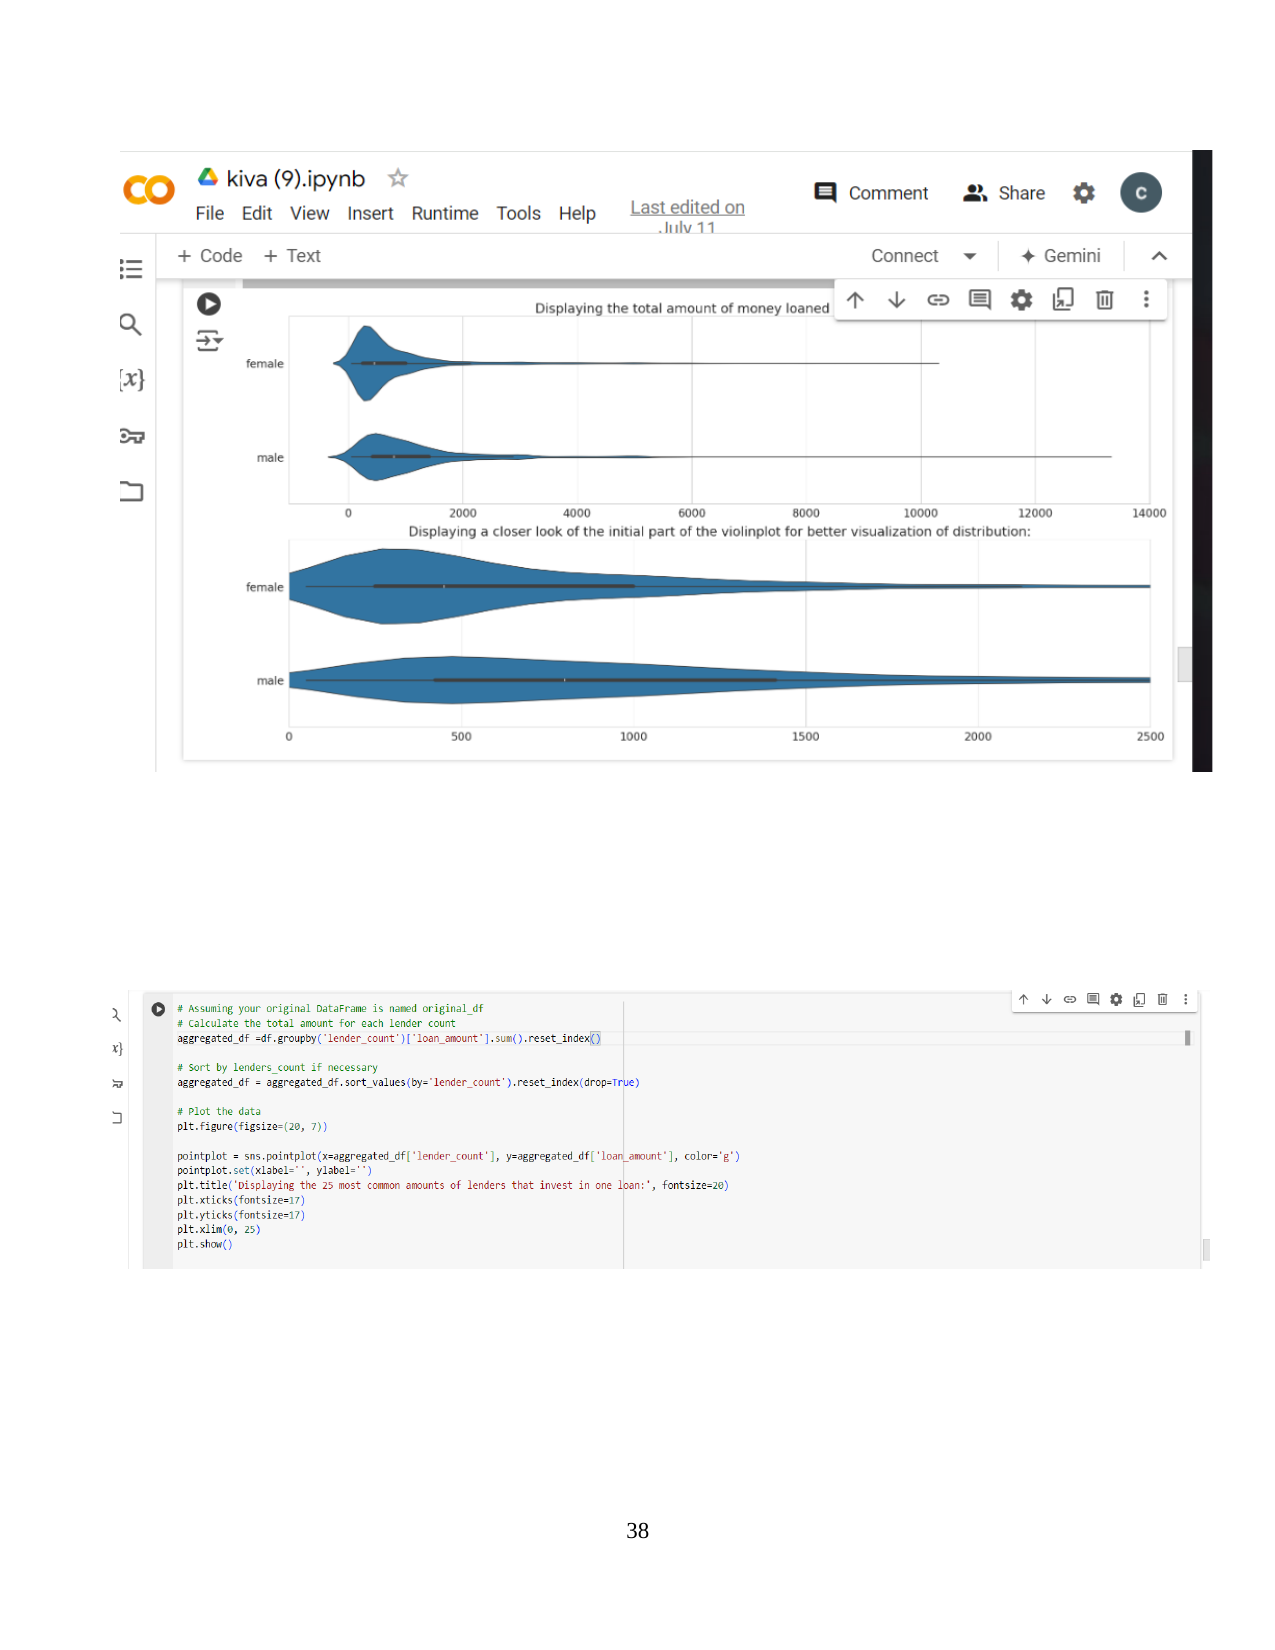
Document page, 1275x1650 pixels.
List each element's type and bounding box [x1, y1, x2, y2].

picture [112, 990, 1210, 1269]
picture [120, 150, 1213, 772]
